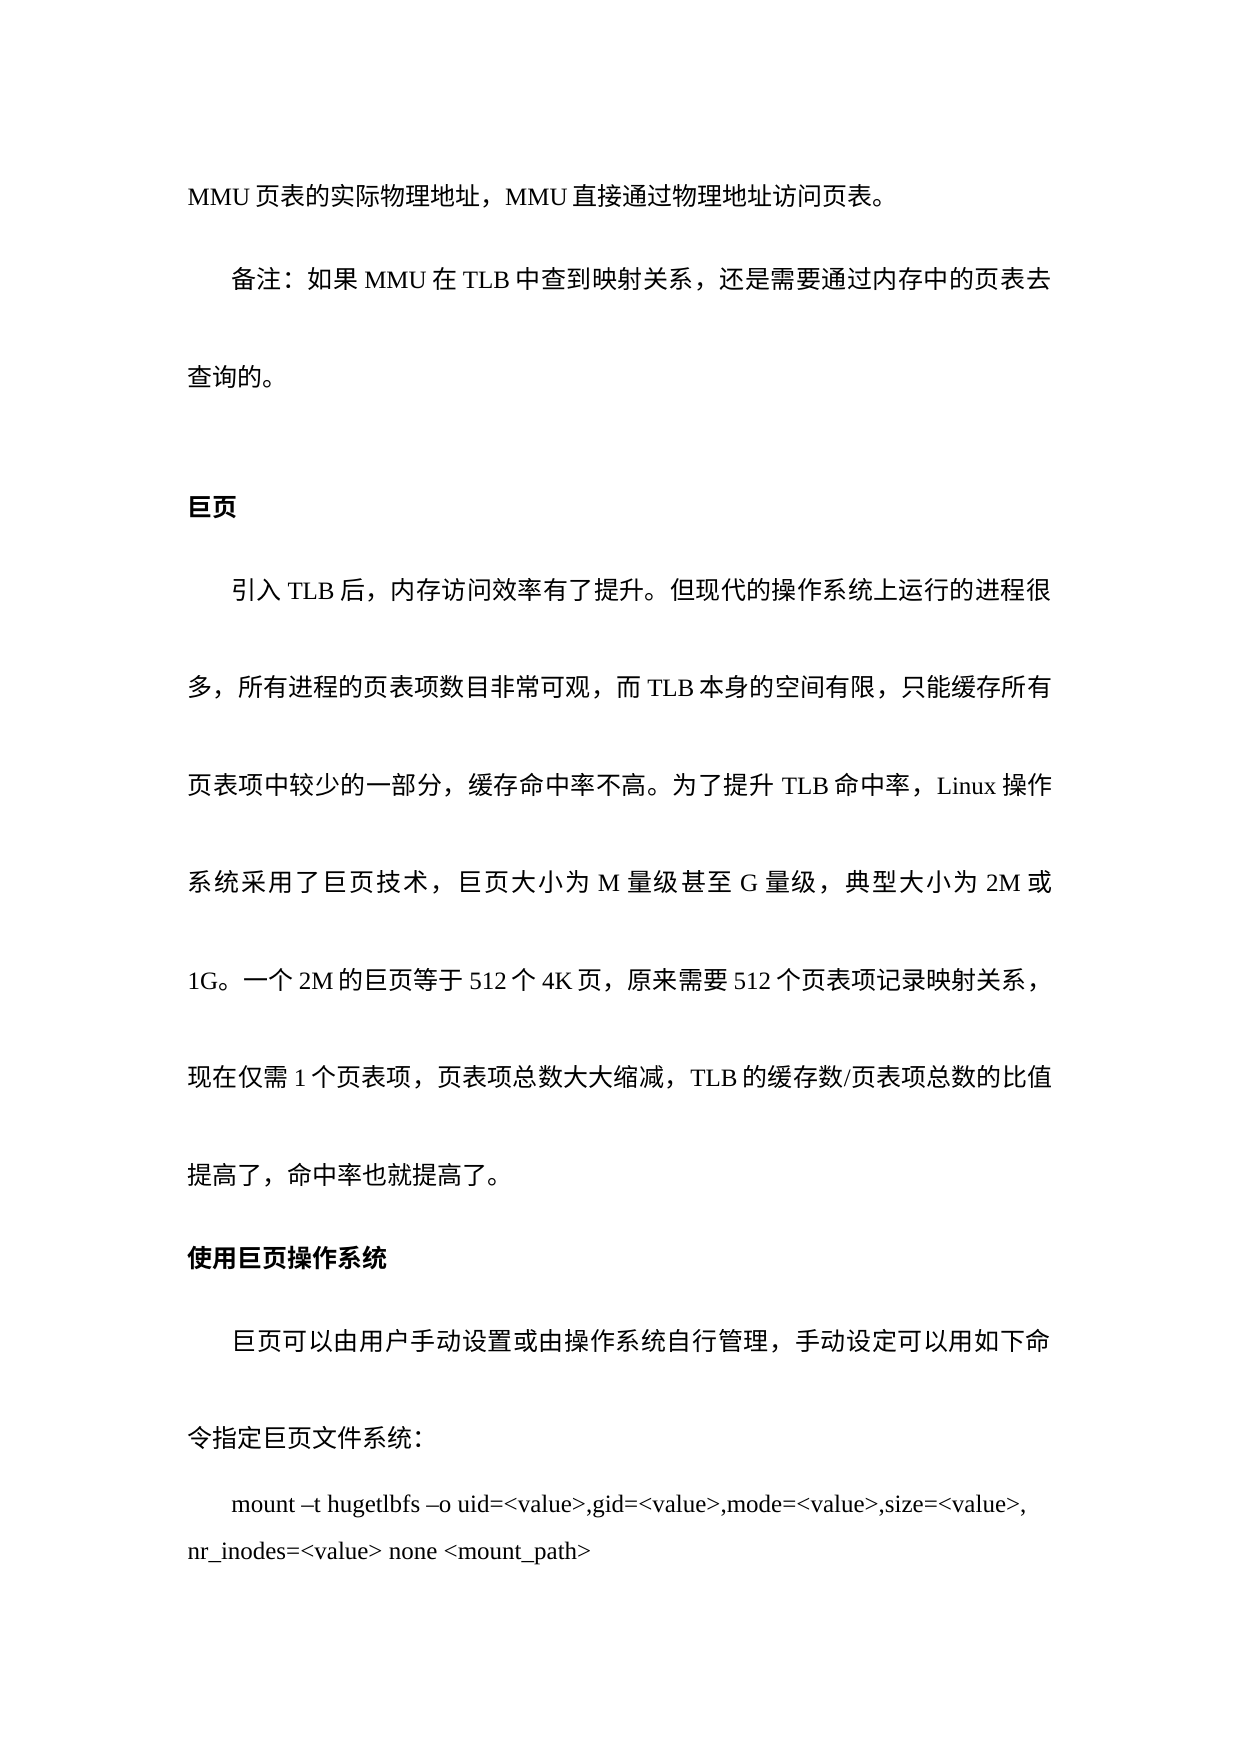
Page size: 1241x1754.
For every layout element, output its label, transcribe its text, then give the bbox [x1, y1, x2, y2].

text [187, 162, 1053, 227]
text 引入TLB后，内存访问效率有了提升。但现代的操作系统上运行的进程很多，所有进程的页表项数目非常可观，而TLB本身的空间有限，只能缓存所有页表项中较少的一部分，缓存命中率不高。为了提升TLB命中率，Linux操作系统采用了巨页技术，巨页大小为M量级甚至G量级，典型大小为2M或1G。一个2M的巨页等于512个4K页，原来需要512个页表项记录映射关系，现在仅需1个页表项，页表项总数大大缩减，TLB的缓存数/页表项总数的比值提高了，命中率也就提高了。 [187, 556, 1053, 1206]
text 备注：如果MMU在TLB中查到映射关系，还是需要通过内存中的页表去查询的。 [187, 245, 1053, 408]
subtitle 使用巨页操作系统 [187, 1224, 1053, 1289]
text mount –t hugetlbfs –o uid=<value>,gid=<value>,mode=<value>,size=<value>, [187, 1488, 1053, 1520]
text 巨页可以由用户手动设置或由操作系统自行管理，手动设定可以用如下命令指定巨页文件系统： [187, 1307, 1053, 1469]
text nr_inodes=<value> none <mount_path> [187, 1534, 1053, 1567]
subtitle 巨页 [187, 473, 1053, 538]
